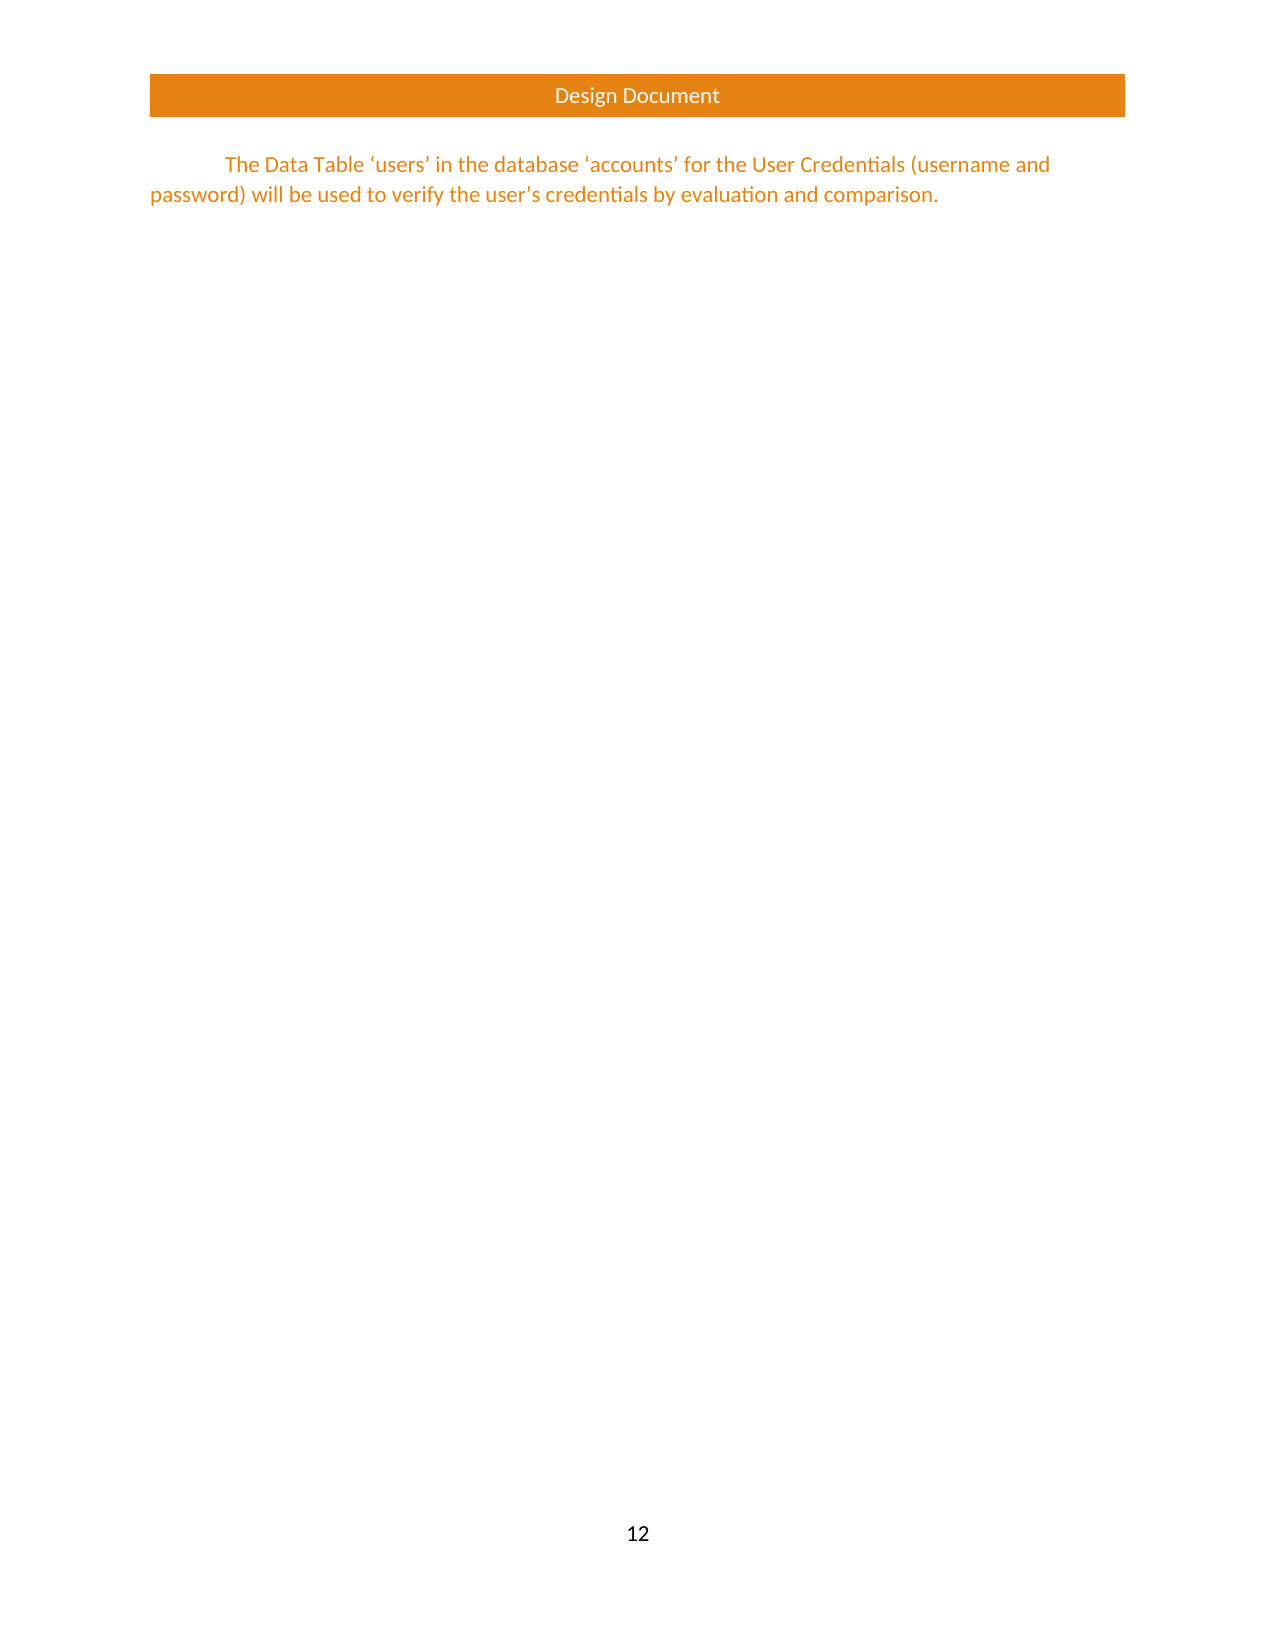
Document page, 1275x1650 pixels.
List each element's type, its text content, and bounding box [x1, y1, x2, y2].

text The Data Table ‘users’ in the database ‘accounts’ for the User Credentials (username and password) will be used to verify the user’s credentials by evaluation and comparison. [150, 150, 1125, 208]
